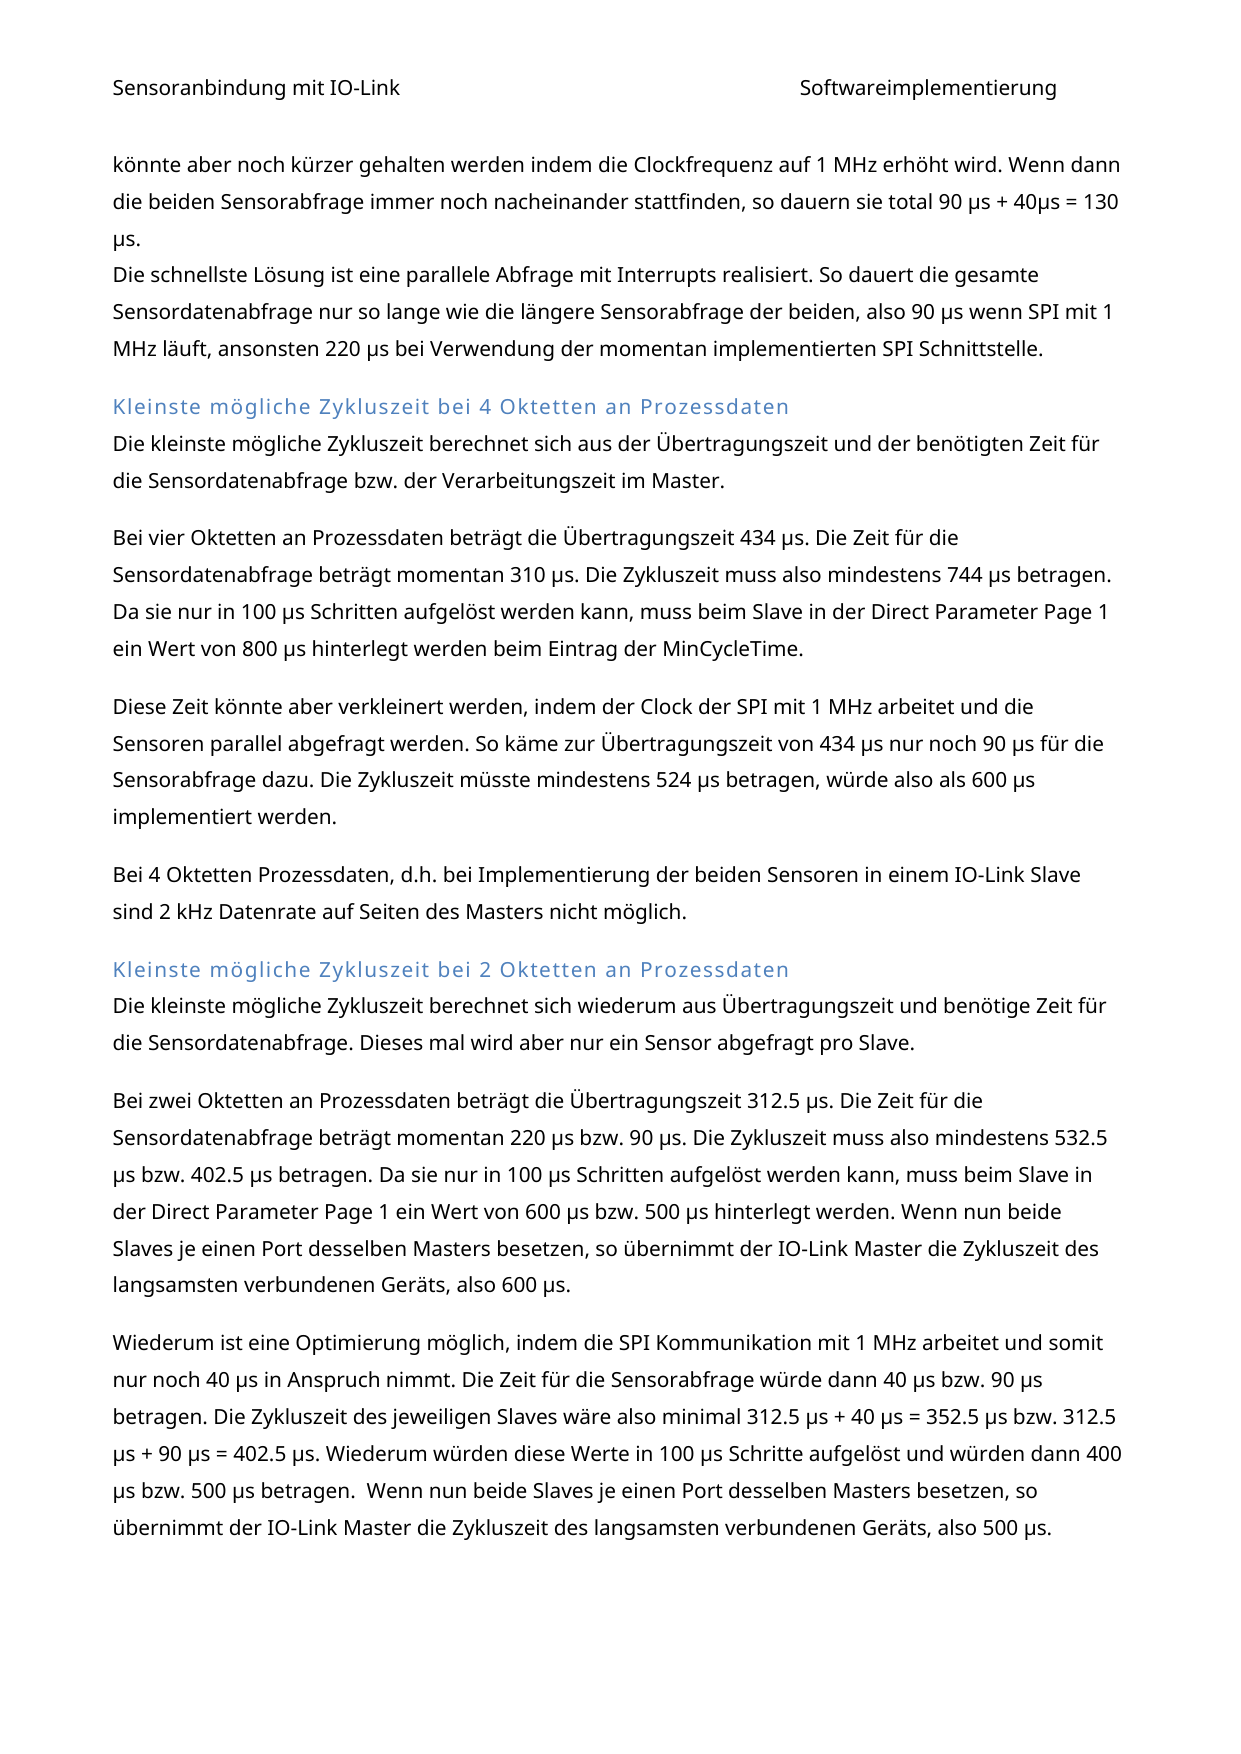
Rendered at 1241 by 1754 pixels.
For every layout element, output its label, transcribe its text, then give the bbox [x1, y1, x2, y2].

text Bei 4 Oktetten Prozessdaten, d.h. bei Implementierung der beiden Sensoren in einem IO-Link Slave sind 2 kHz Datenrate auf Seiten des Masters nicht möglich. [112, 860, 1128, 926]
text Bei zwei Oktetten an Prozessdaten beträgt die Übertragungszeit 312.5 µs. Die Zeit für die Sensordatenabfrage beträgt momentan 220 µs bzw. 90 µs. Die Zykluszeit muss also mindestens 532.5 µs bzw. 402.5 µs betragen. Da sie nur in 100 µs Schritten aufgelöst werden kann, muss beim Slave in der Direct Parameter Page 1 ein Wert von 600 µs bzw. 500 µs hinterlegt werden. Wenn nun beide Slaves je einen Port desselben Masters besetzen, so übernimmt der IO-Link Master die Zykluszeit des langsamsten verbundenen Geräts, also 600 µs. [112, 1086, 1128, 1299]
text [112, 150, 1128, 363]
text Diese Zeit könnte aber verkleinert werden, indem der Clock der SPI mit 1 MHz arbeitet und die Sensoren parallel abgefragt werden. So käme zur Übertragungszeit von 434 µs nur noch 90 µs für die Sensorabfrage dazu. Die Zykluszeit müsste mindestens 524 µs betragen, würde also als 600 µs implementiert werden. [112, 692, 1128, 831]
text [112, 1328, 1128, 1541]
text Kleinste mögliche Zykluszeit bei 2 Oktetten an Prozessdaten Die kleinste mögliche Zykluszeit berechnet sich wiederum aus Übertragungszeit und benötige Zeit für die Sensordatenabfrage. Dieses mal wird aber nur ein Sensor abgefragt pro Slave. [112, 955, 1128, 1057]
text Bei vier Oktetten an Prozessdaten beträgt die Übertragungszeit 434 µs. Die Zeit für die Sensordatenabfrage beträgt momentan 310 µs. Die Zykluszeit muss also mindestens 744 µs betragen. Da sie nur in 100 µs Schritten aufgelöst werden kann, muss beim Slave in der Direct Parameter Page 1 ein Wert von 800 µs hinterlegt werden beim Eintrag der MinCycleTime. [112, 523, 1128, 663]
text Kleinste mögliche Zykluszeit bei 4 Oktetten an Prozessdaten Die kleinste mögliche Zykluszeit berechnet sich aus der Übertragungszeit und der benötigten Zeit für die Sensordatenabfrage bzw. der Verarbeitungszeit im Master. [112, 392, 1128, 494]
